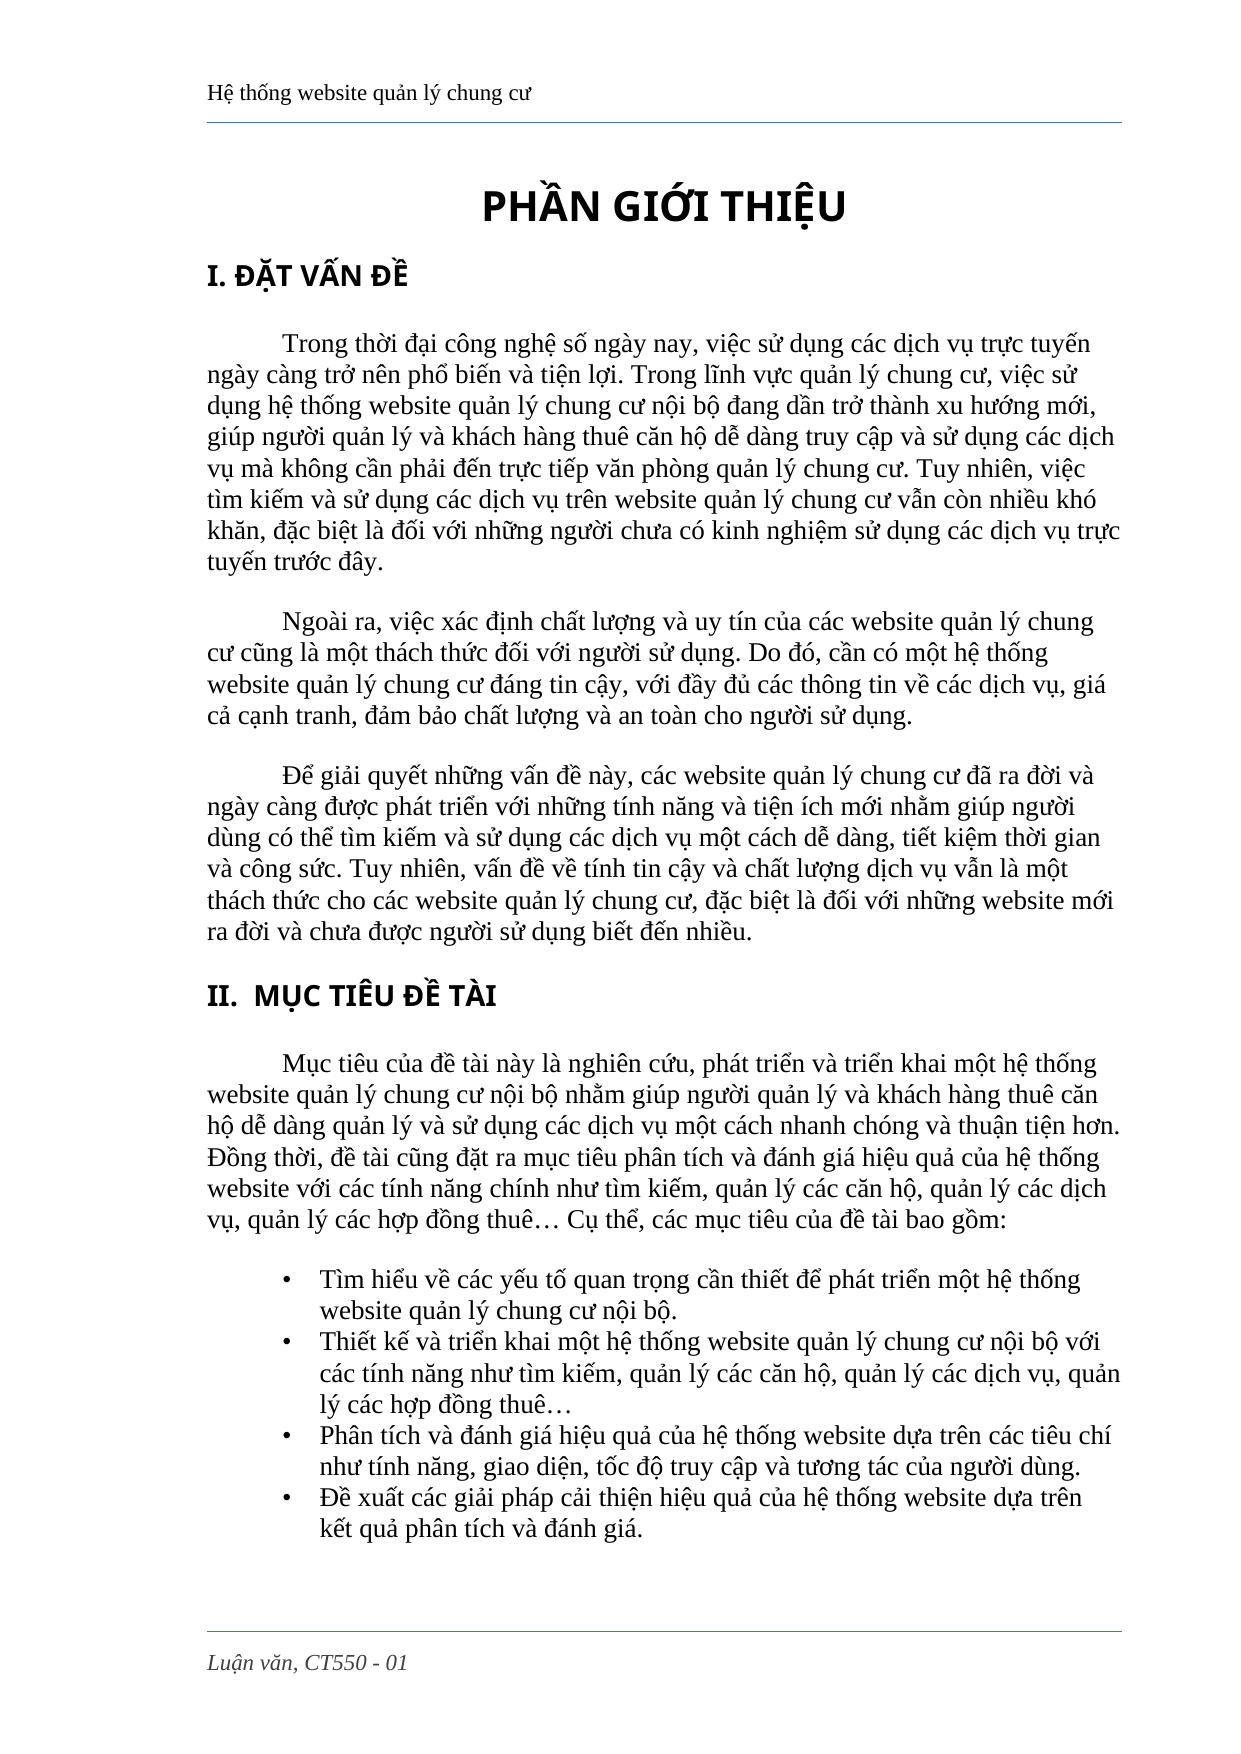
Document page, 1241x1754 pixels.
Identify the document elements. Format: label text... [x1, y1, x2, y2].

list Đề xuất các giải pháp cải thiện hiệu quả của hệ thống website dựa trên kết quả phân tích và đánh giá. [282, 1481, 1122, 1543]
list Tìm hiểu về các yếu tố quan trọng cần thiết để phát triển một hệ thống website quản lý chung cư nội bộ. [282, 1263, 1122, 1326]
subtitle II. MỤC TIÊU ĐỀ TÀI [207, 975, 1122, 1015]
list Thiết kế và triển khai một hệ thống website quản lý chung cư nội bộ với các tính năng như tìm kiếm, quản lý các căn hộ, quản lý các dịch vụ, quản lý các hợp đồng thuê… [282, 1326, 1122, 1419]
list Phân tích và đánh giá hiệu quả của hệ thống website dựa trên các tiêu chí như tính năng, giao diện, tốc độ truy cập và tương tác của người dùng. [282, 1419, 1122, 1481]
subtitle I. ĐẶT VẤN ĐỀ [207, 255, 1122, 295]
text Ngoài ra, việc xác định chất lượng và uy tín của các website quản lý chung cư cũng là một thách thức đối với người sử dụng. Do đó, cần có một hệ thống website quản lý chung cư đáng tin cậy, với đầy đủ các thông tin về các dịch vụ, giá cả cạnh tranh, đảm bảo chất lượng và an toàn cho người sử dụng. [207, 605, 1122, 730]
text Trong thời đại công nghệ số ngày nay, việc sử dụng các dịch vụ trực tuyến ngày càng trở nên phổ biến và tiện lợi. Trong lĩnh vực quản lý chung cư, việc sử dụng hệ thống website quản lý chung cư nội bộ đang dần trở thành xu hướng mới, giúp người quản lý và khách hàng thuê căn hộ dễ dàng truy cập và sử dụng các dịch vụ mà không cần phải đến trực tiếp văn phòng quản lý chung cư. Tuy nhiên, việc tìm kiếm và sử dụng các dịch vụ trên website quản lý chung cư vẫn còn nhiều khó khăn, đặc biệt là đối với những người chưa có kinh nghiệm sử dụng các dịch vụ trực tuyến trước đây. [207, 327, 1122, 576]
text Mục tiêu của đề tài này là nghiên cứu, phát triển và triển khai một hệ thống website quản lý chung cư nội bộ nhằm giúp người quản lý và khách hàng thuê căn hộ dễ dàng quản lý và sử dụng các dịch vụ một cách nhanh chóng và thuận tiện hơn. Đồng thời, đề tài cũng đặt ra mục tiêu phân tích và đánh giá hiệu quả của hệ thống website với các tính năng chính như tìm kiếm, quản lý các căn hộ, quản lý các dịch vụ, quản lý các hợp đồng thuê… Cụ thể, các mục tiêu của đề tài bao gồm: [207, 1047, 1122, 1234]
subtitle PHẦN GIỚI THIỆU [207, 177, 1122, 234]
text Để giải quyết những vấn đề này, các website quản lý chung cư đã ra đời và ngày càng được phát triển với những tính năng và tiện ích mới nhằm giúp người dùng có thể tìm kiếm và sử dụng các dịch vụ một cách dễ dàng, tiết kiệm thời gian và công sức. Tuy nhiên, vấn đề về tính tin cậy và chất lượng dịch vụ vẫn là một thách thức cho các website quản lý chung cư, đặc biệt là đối với những website mới ra đời và chưa được người sử dụng biết đến nhiều. [207, 759, 1122, 946]
